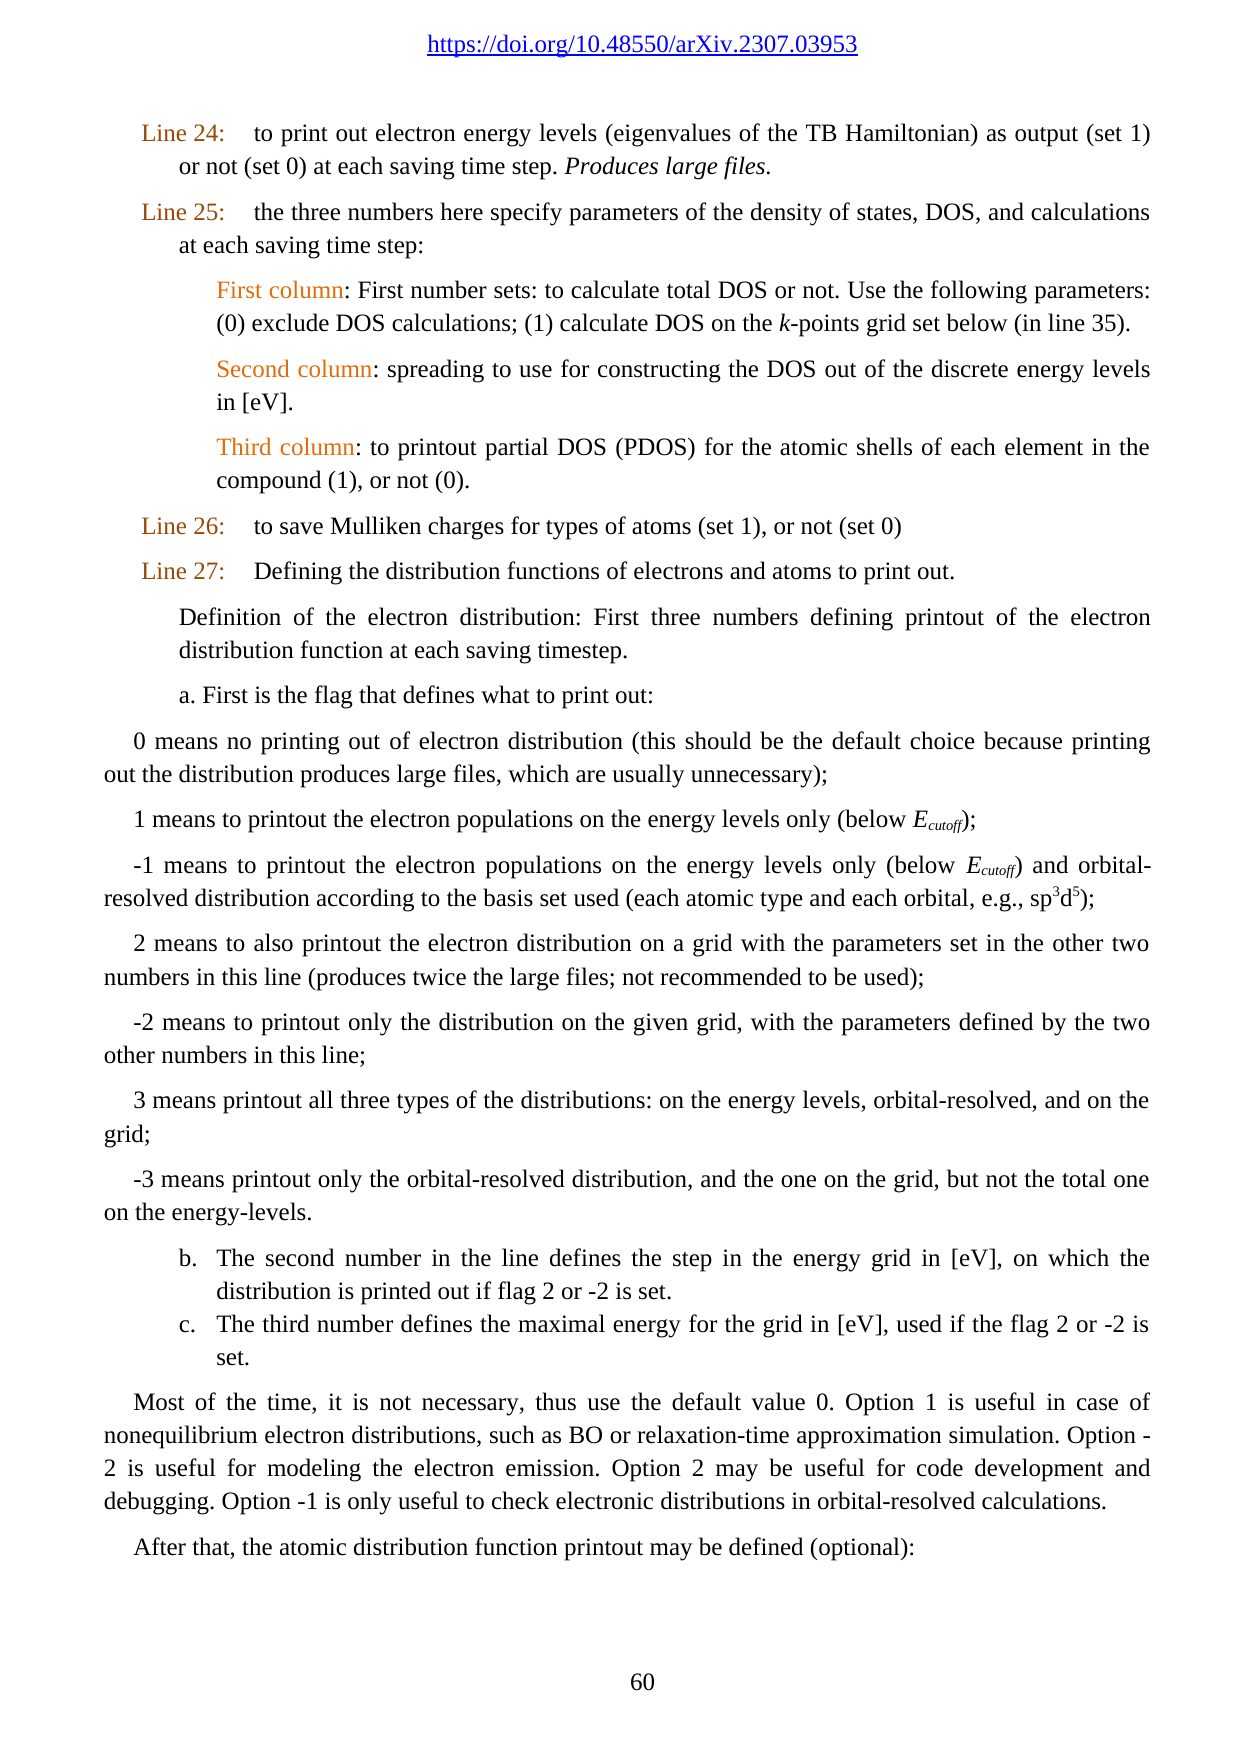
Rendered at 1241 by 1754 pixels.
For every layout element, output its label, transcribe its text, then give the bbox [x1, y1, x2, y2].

text First column: First number sets: to calculate total DOS or not. Use the following parameters: (0) exclude DOS calculations; (1) calculate DOS on the k-points grid set below (in line 35). [216, 275, 1152, 337]
text -1 means to printout the electron populations on the energy levels only (below Ecutoff) and orbital-resolved distribution according to the basis set used (each atomic type and each orbital, e.g., sp3d5); [103, 850, 1152, 912]
text After that, the atomic distribution function printout may be defined (optional): [103, 1532, 1152, 1561]
text 1 means to printout the electron populations on the energy levels only (below Ecutoff); [103, 804, 1152, 833]
text -2 means to printout only the distribution on the given grid, with the parameters defined by the two other numbers in this line; [103, 1007, 1152, 1069]
list the three numbers here specify parameters of the density of states, DOS, and calculations at each saving time step: [141, 197, 1152, 258]
text 3 means printout all three types of the distributions: on the energy levels, orbital-resolved, and on the grid; [103, 1086, 1152, 1147]
list to save Mulliken charges for types of atoms (set 1), or not (set 0) [141, 511, 1152, 539]
list The second number in the line defines the step in the energy grid in [eV], on which the distribution is printed out if flag 2 or -2 is set. [178, 1243, 1152, 1304]
list to print out electron energy levels (eigenvalues of the TB Hamiltonian) as output (set 1) or not (set 0) at each saving time step. Produces large files. [141, 118, 1152, 180]
text Most of the time, it is not necessary, thus use the default value 0. Option 1 is useful in case of nonequilibrium electron distributions, such as BO or relaxation-time approximation simulation. Option -2 is useful for modeling the electron emission. Option 2 may be useful for code development and debugging. Option -1 is only useful to check electronic distributions in orbital-resolved calculations. [103, 1387, 1152, 1515]
text -3 means printout only the orbital-resolved distribution, and the one on the grid, but not the total one on the energy-levels. [103, 1164, 1152, 1226]
text a. First is the flag that defines what to print out: [178, 680, 1152, 709]
text Definition of the electron distribution: First three numbers defining printout of the electron distribution function at each saving timestep. [178, 602, 1152, 664]
text 2 means to also printout the electron distribution on a grid with the parameters set in the other two numbers in this line (produces twice the large files; not recommended to be used); [103, 928, 1152, 990]
list The third number defines the maximal energy for the grid in [eV], used if the flag 2 or -2 is set. [178, 1309, 1152, 1371]
text Second column: spreading to use for constructing the DOS out of the discrete energy levels in [eV]. [216, 354, 1152, 416]
text Third column: to printout partial DOS (PDOS) for the atomic shells of each element in the compound (1), or not (0). [216, 432, 1152, 494]
text 0 means no printing out of electron distribution (this should be the default choice because printing out the distribution produces large files, which are usually unnecessary); [103, 726, 1152, 788]
list Defining the distribution functions of electrons and atoms to print out. [141, 556, 1152, 585]
